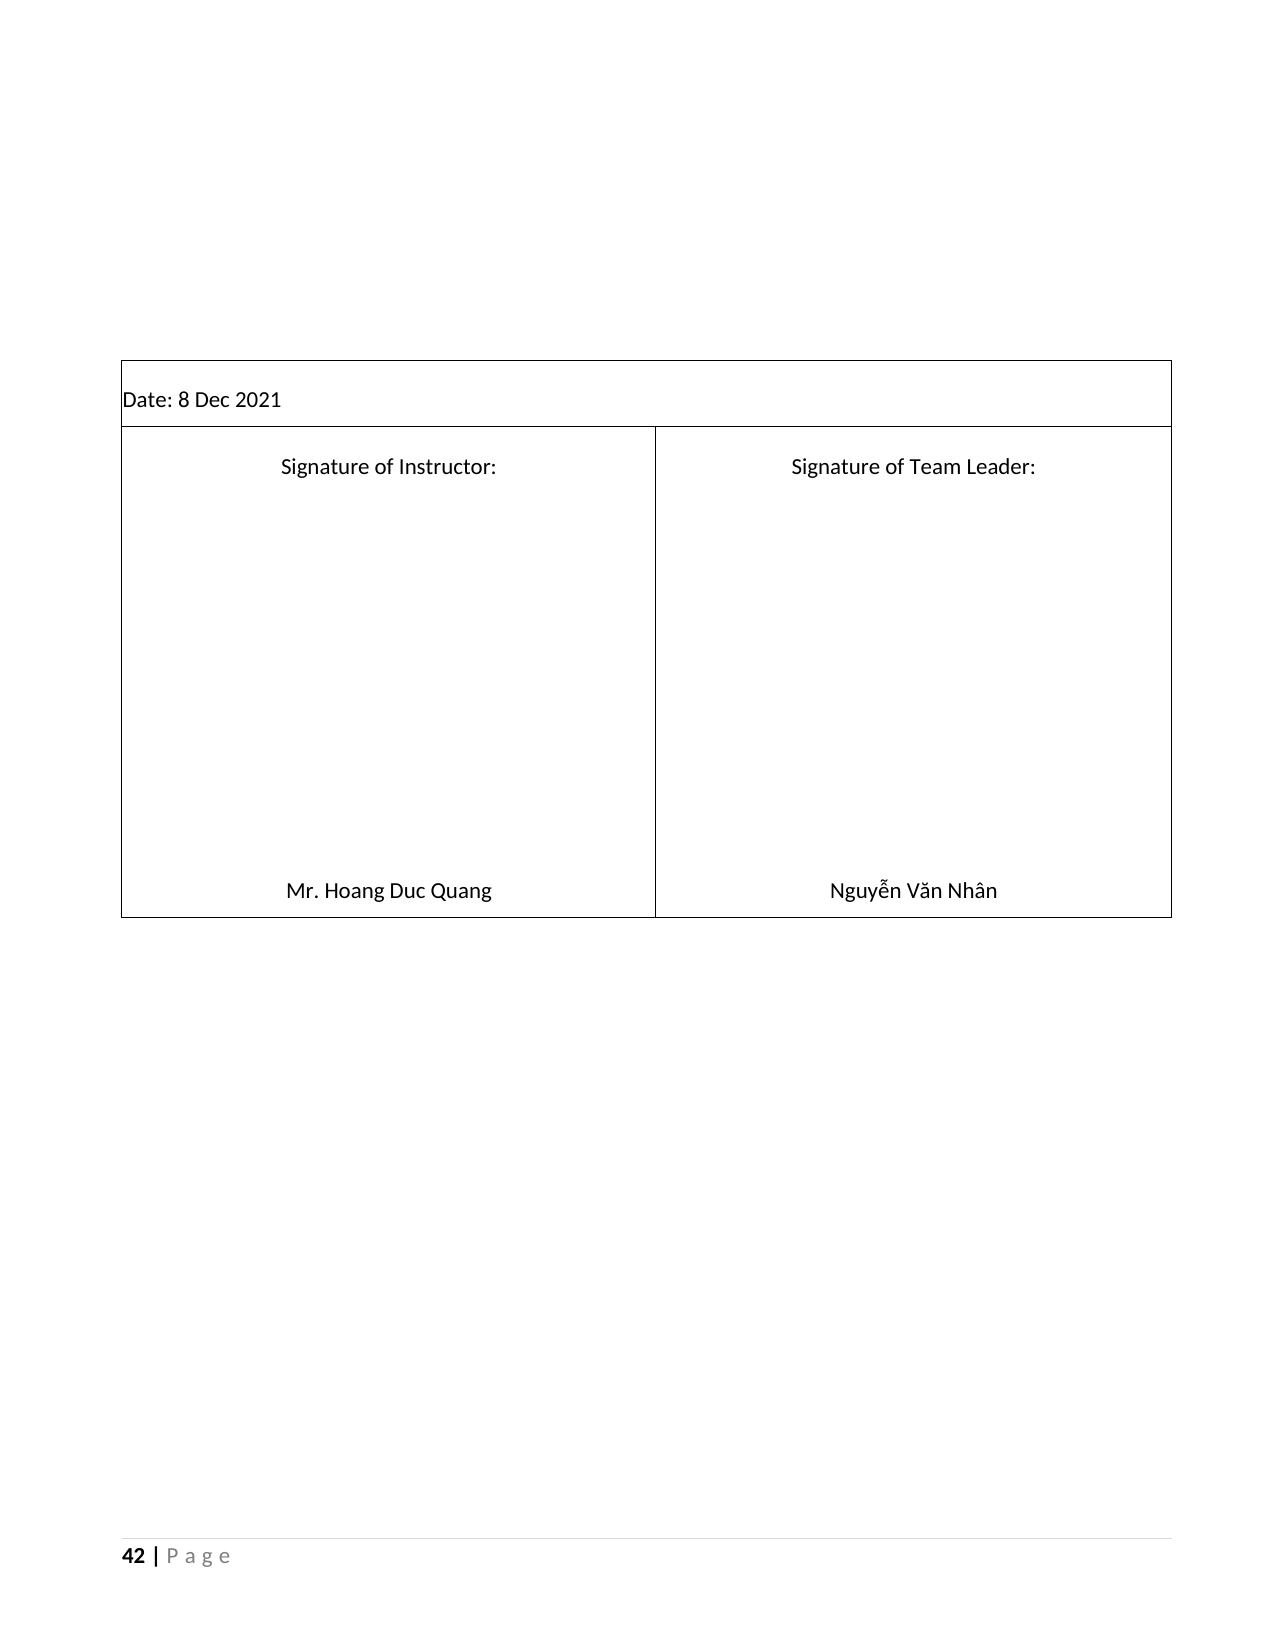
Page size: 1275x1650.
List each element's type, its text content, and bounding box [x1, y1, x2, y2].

table_header Date: 8 Dec 2021 [122, 361, 1171, 426]
table_cell Signature of Team Leader: Nguyễn Văn Nhân [656, 427, 1171, 917]
table_cell Signature of Instructor: Mr. Hoang Duc Quang [122, 427, 655, 917]
